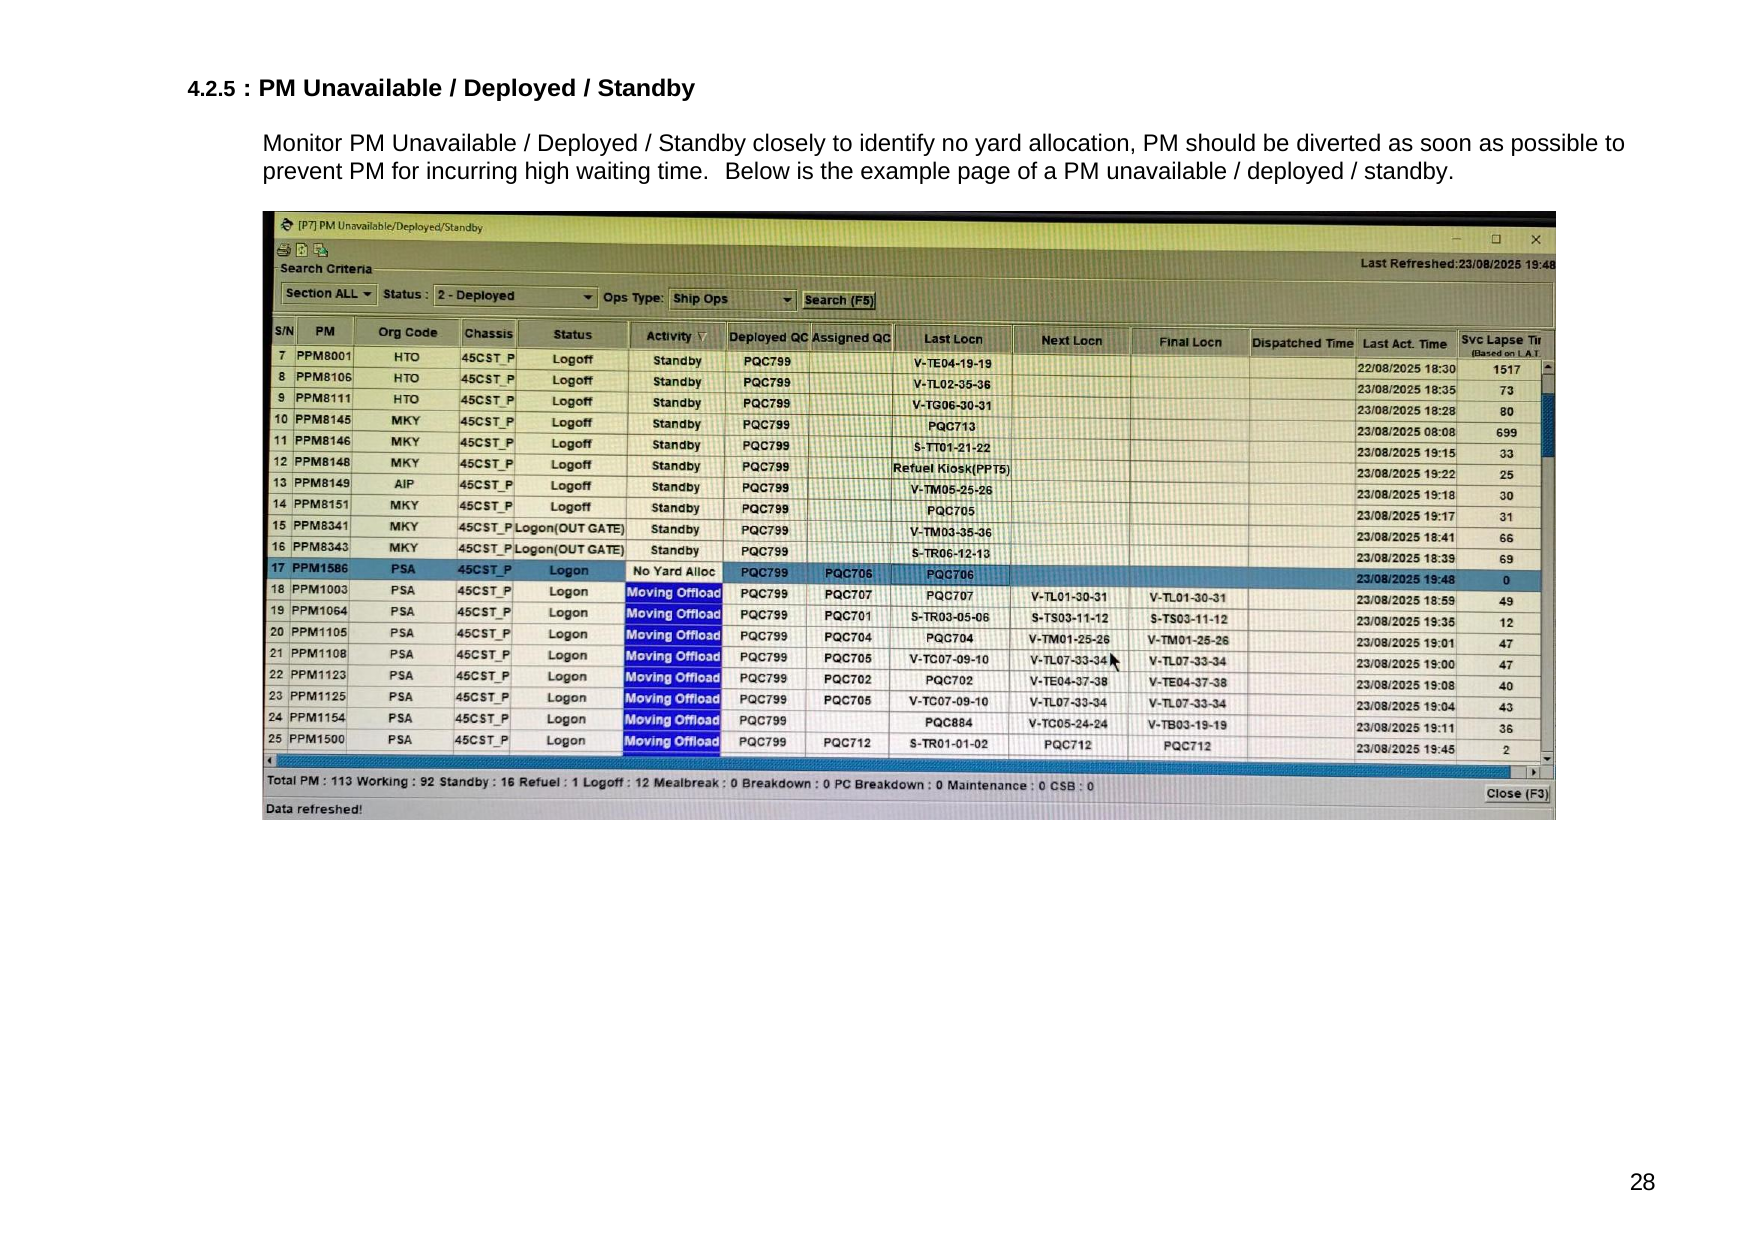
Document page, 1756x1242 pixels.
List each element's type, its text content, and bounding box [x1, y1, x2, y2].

text Monitor PM Unavailable / Deployed / Standby closely to identify no yard allocation, PM should be diverted as soon as possible to prevent PM for incurring high waiting time. Below is the example page of a PM unavailable / deployed / standby. [262, 129, 1681, 184]
subtitle : PM Unavailable / Deployed / Standby [187, 74, 1681, 101]
picture [262, 211, 1556, 820]
